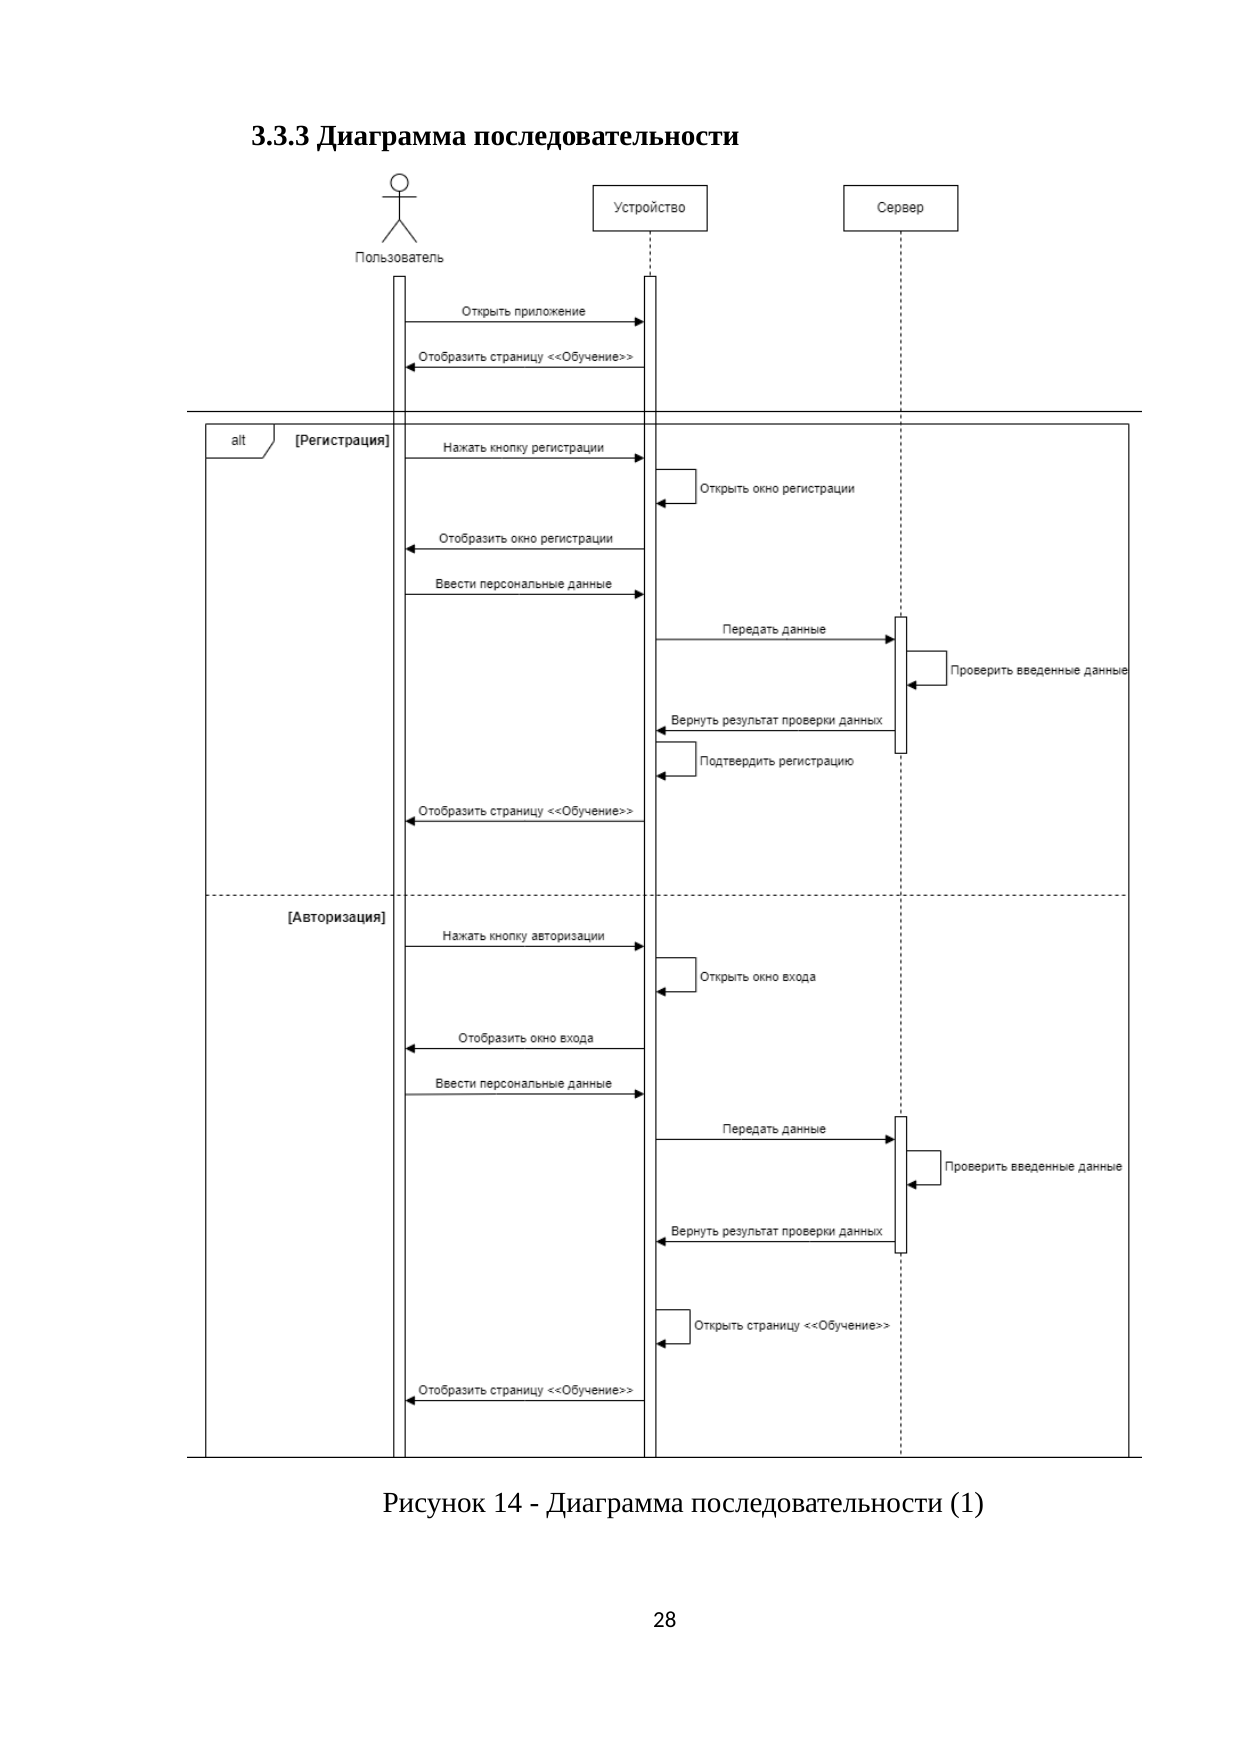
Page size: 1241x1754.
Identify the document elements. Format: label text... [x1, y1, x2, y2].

text Диаграмма последовательности [251, 118, 1152, 152]
text Диаграмма последовательности (1) [215, 1485, 1152, 1518]
picture [187, 168, 1142, 1458]
